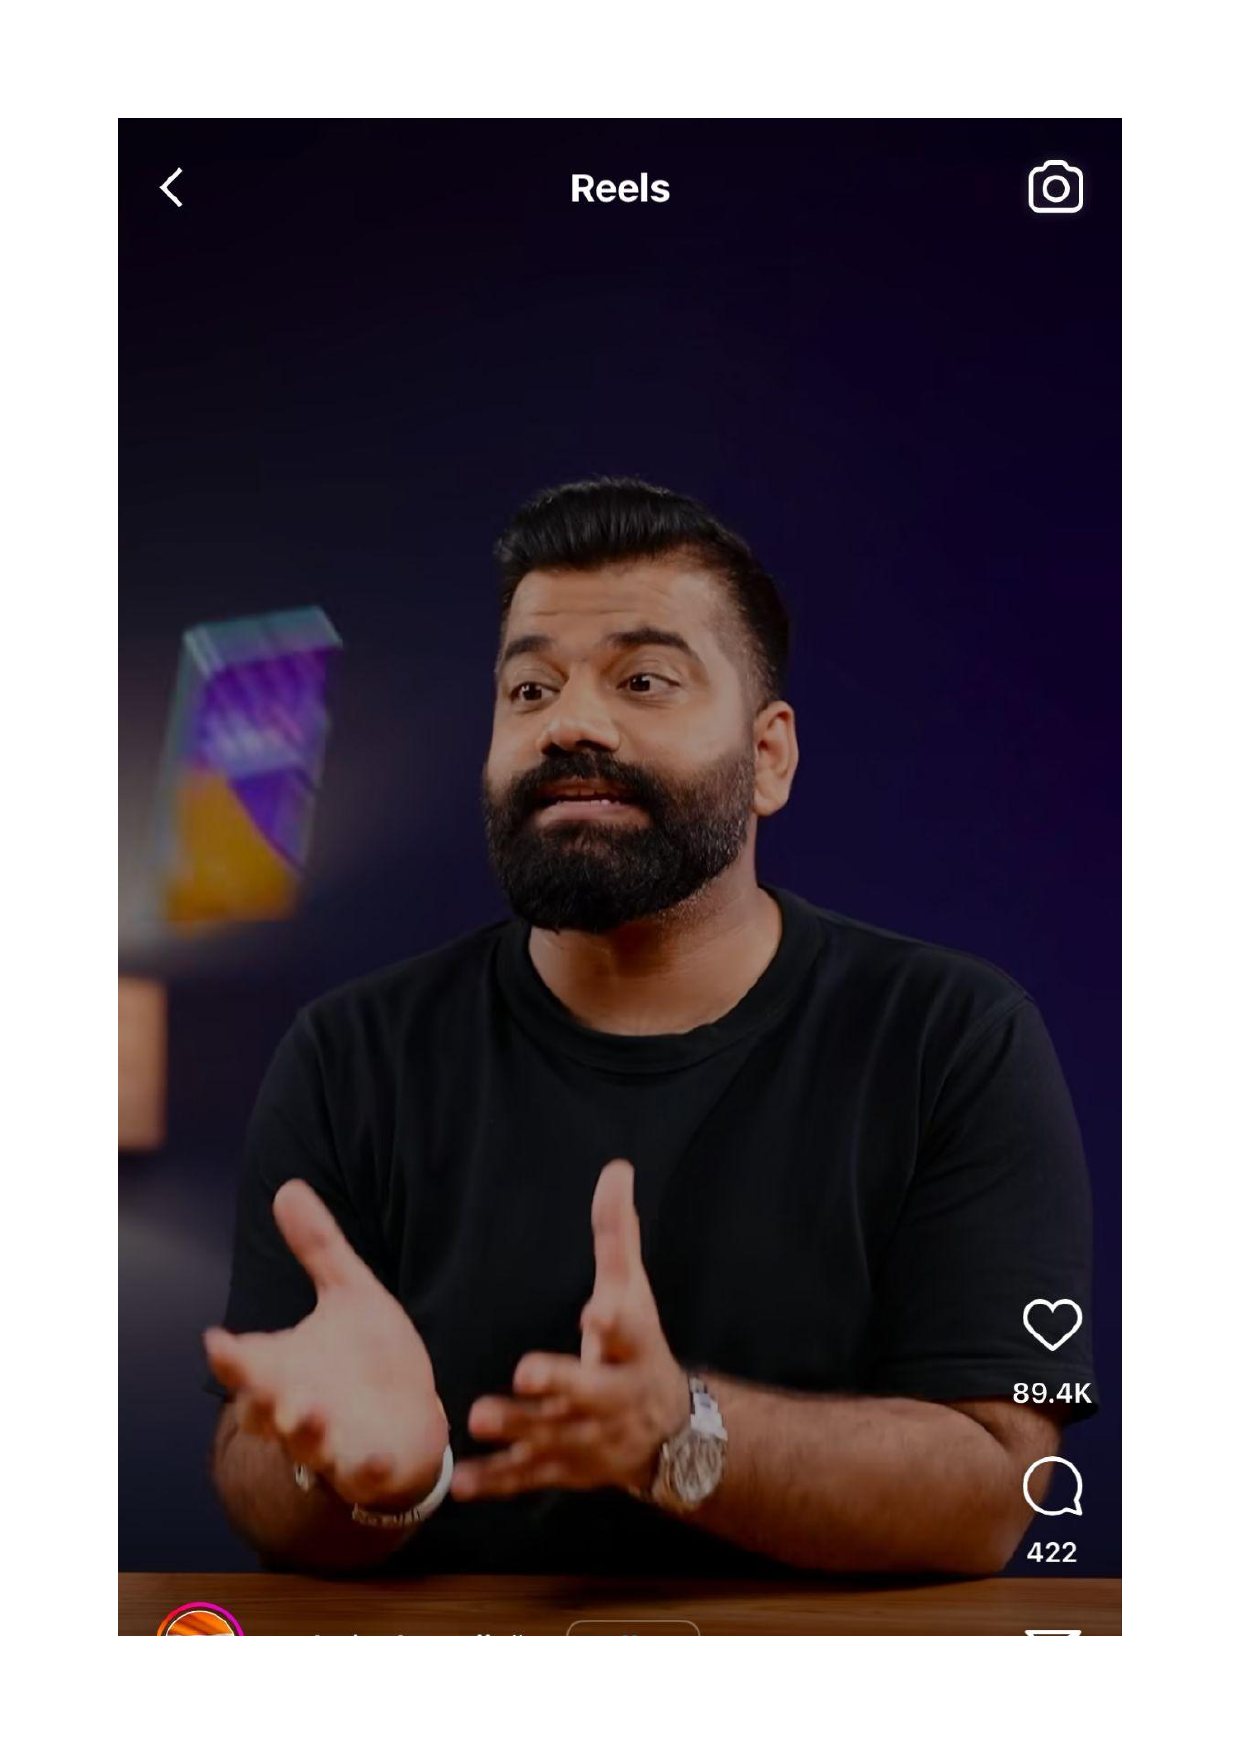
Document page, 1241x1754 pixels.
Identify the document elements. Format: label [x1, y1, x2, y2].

picture [118, 118, 1122, 1636]
